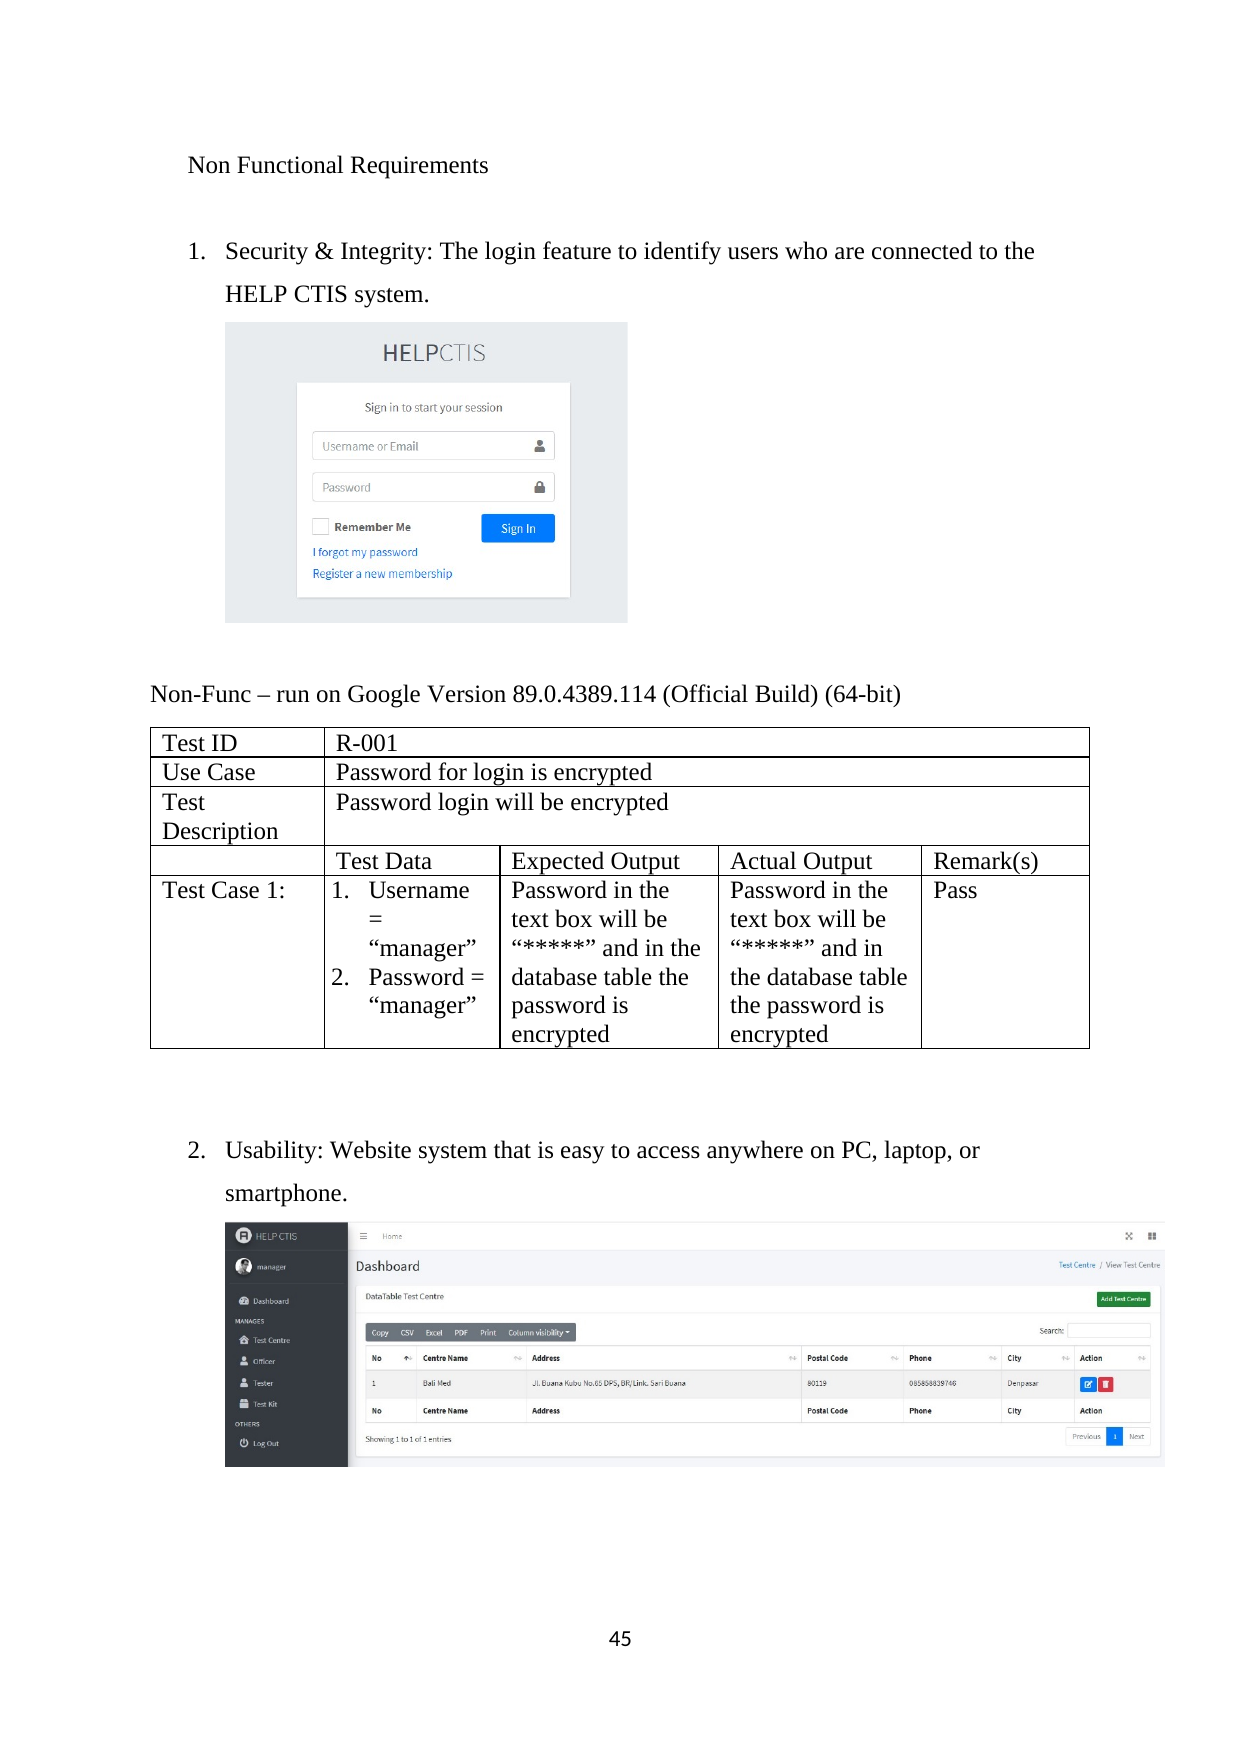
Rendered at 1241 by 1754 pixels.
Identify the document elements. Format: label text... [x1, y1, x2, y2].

table_cell Test Description [151, 787, 324, 845]
list Security & Integrity: The login feature to identify users who are connected to the HELP CTIS system. [187, 236, 1090, 308]
table_cell Remark(s) [922, 846, 1089, 874]
table_cell Password in the text box will be “*****” and in the database table the password is encrypted [719, 876, 921, 1048]
table_cell Password for login is encrypted [325, 758, 1089, 786]
list Usability: Website system that is easy to access anywhere on PC, laptop, or smartphone. [187, 1135, 1090, 1207]
text Non Functional Requirements [150, 150, 1090, 179]
table_cell Password login will be encrypted [325, 787, 1089, 845]
table_cell Password in the text box will be “*****” and in the database table the password is encrypted [501, 876, 718, 1048]
table_cell Pass [922, 876, 1089, 1048]
table_header R-001 [325, 728, 1089, 756]
table_cell Use Case [151, 758, 324, 786]
table_cell Test Data [325, 846, 499, 874]
picture [225, 322, 628, 623]
table_cell Username = “manager” Password = “manager” [325, 876, 499, 1048]
table_header Test ID [151, 728, 324, 756]
table_cell [151, 846, 324, 874]
table_cell Actual Output [719, 846, 921, 874]
table_cell Expected Output [501, 846, 718, 874]
text Non-Func – run on Google Version 89.0.4389.114 (Official Build) (64-bit) [150, 679, 1090, 708]
table_cell Test Case 1: [151, 876, 324, 1048]
picture [225, 1221, 1165, 1467]
